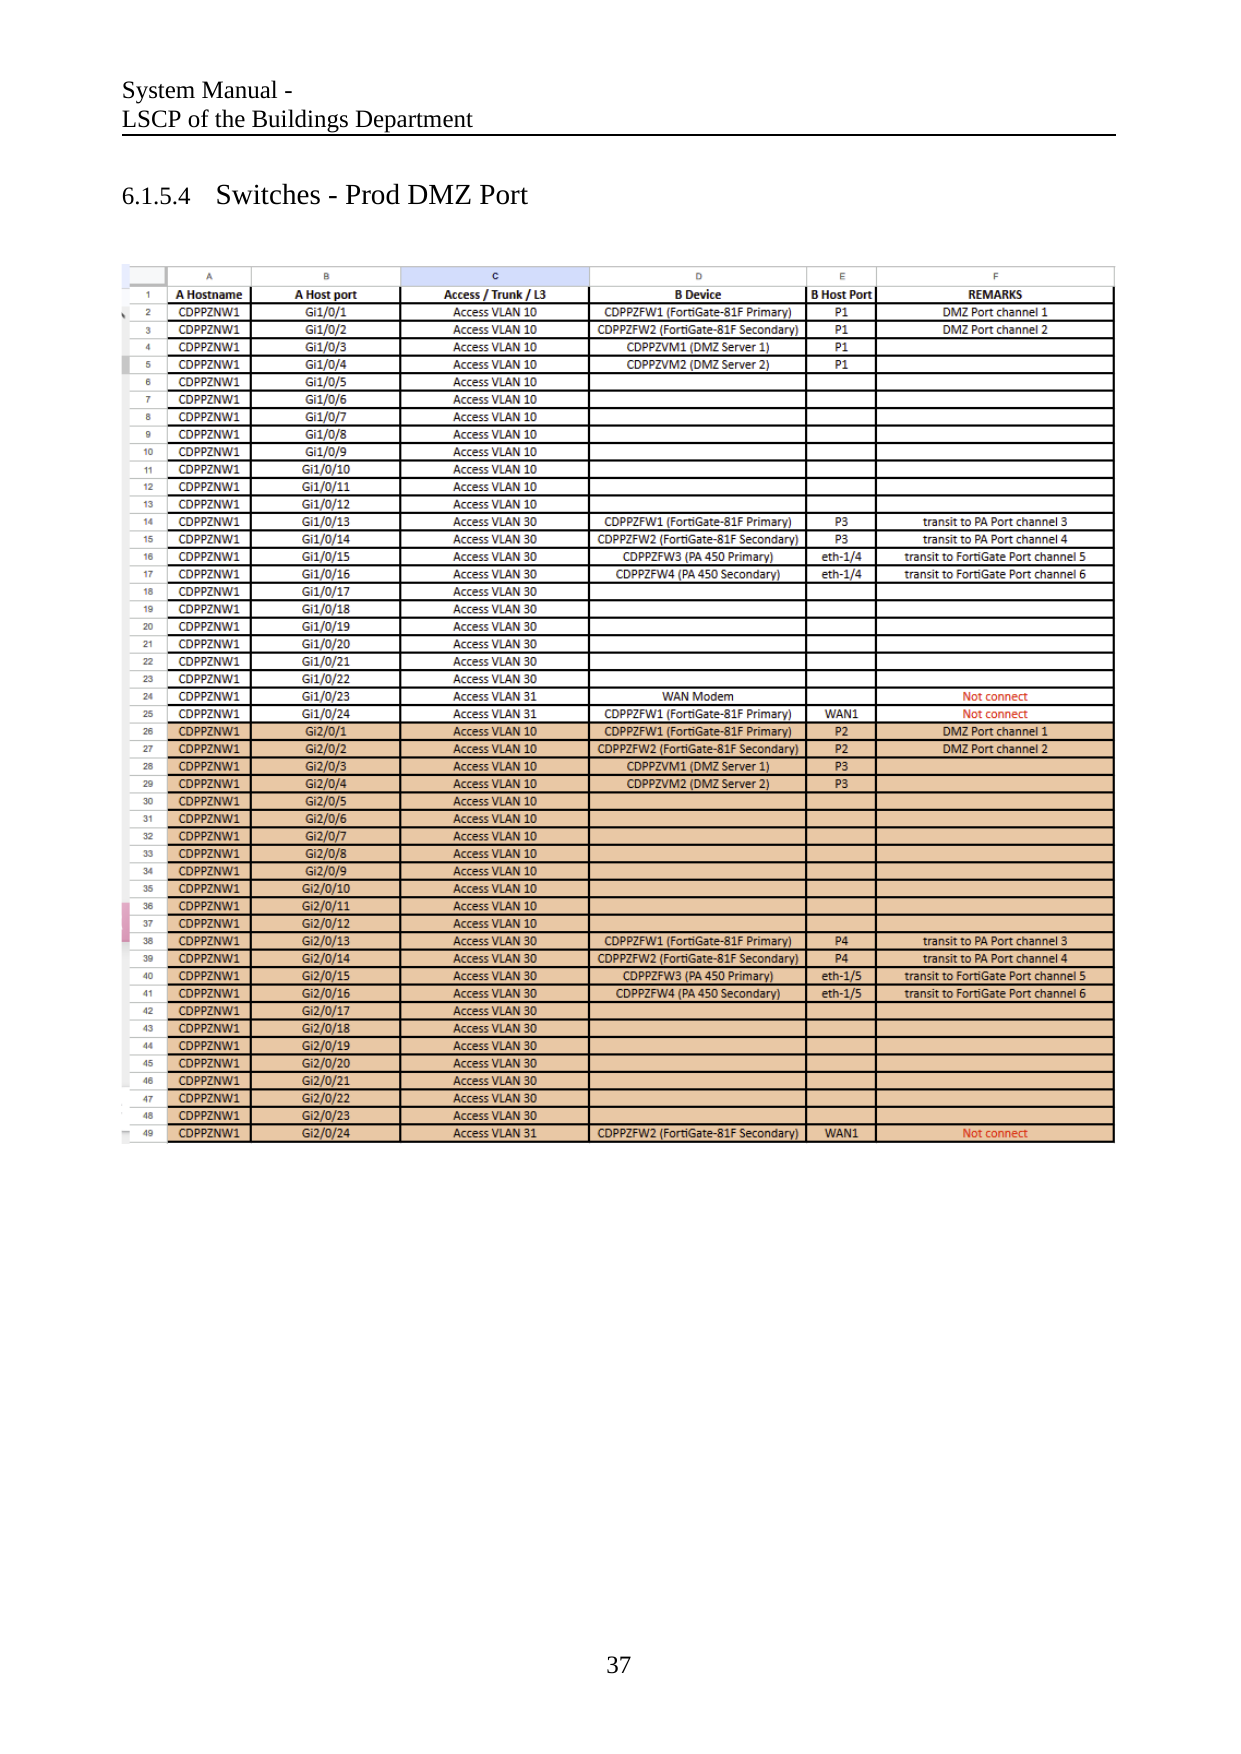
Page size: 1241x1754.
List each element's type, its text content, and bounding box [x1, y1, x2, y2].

list Switches - Prod DMZ Port [122, 177, 1116, 210]
picture [121, 264, 1116, 1144]
